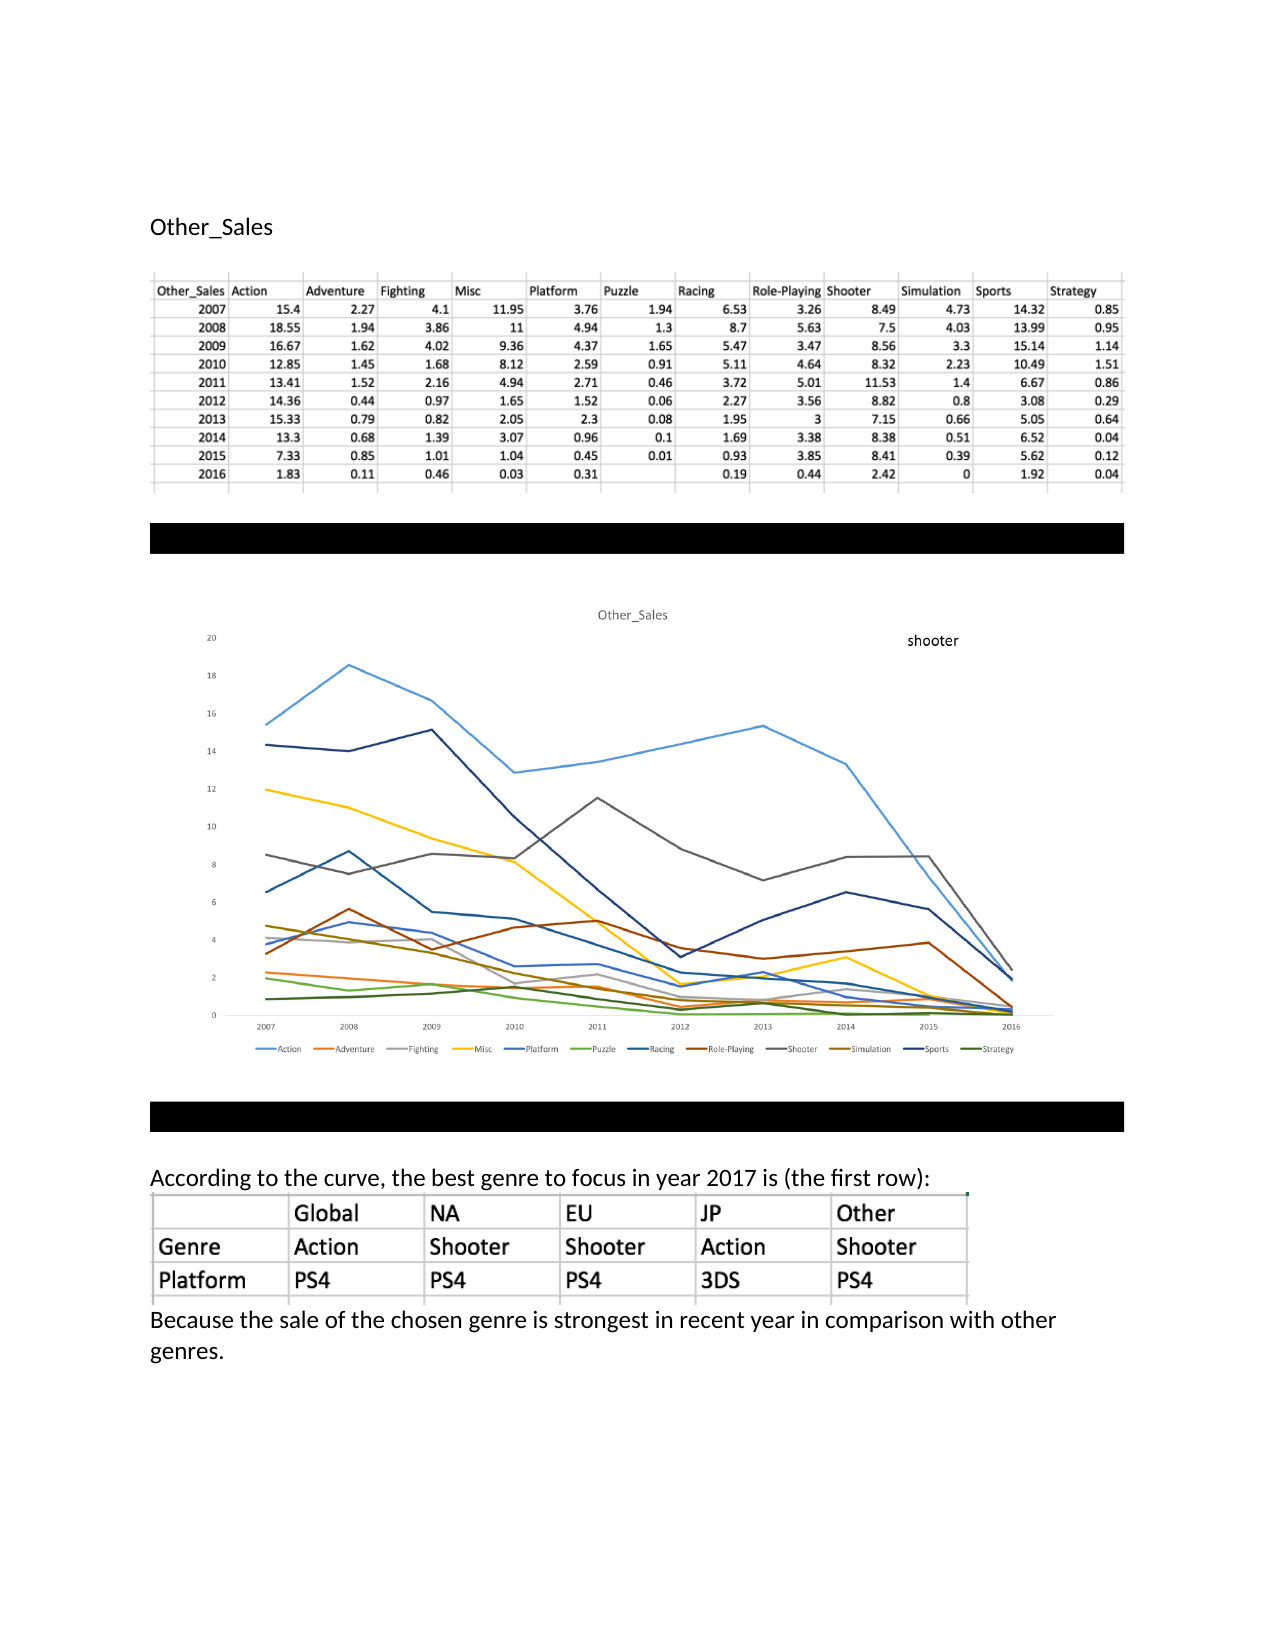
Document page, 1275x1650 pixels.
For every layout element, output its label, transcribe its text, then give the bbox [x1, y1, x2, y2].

text Other_Sales [150, 211, 1125, 242]
picture [150, 1192, 970, 1305]
picture [150, 272, 1125, 493]
picture [150, 523, 1125, 1132]
text According to the curve, the best genre to focus in year 2017 is (the first row): [150, 1162, 1125, 1193]
text Because the sale of the chosen genre is strongest in recent year in comparison with other genres. [150, 1305, 1125, 1366]
